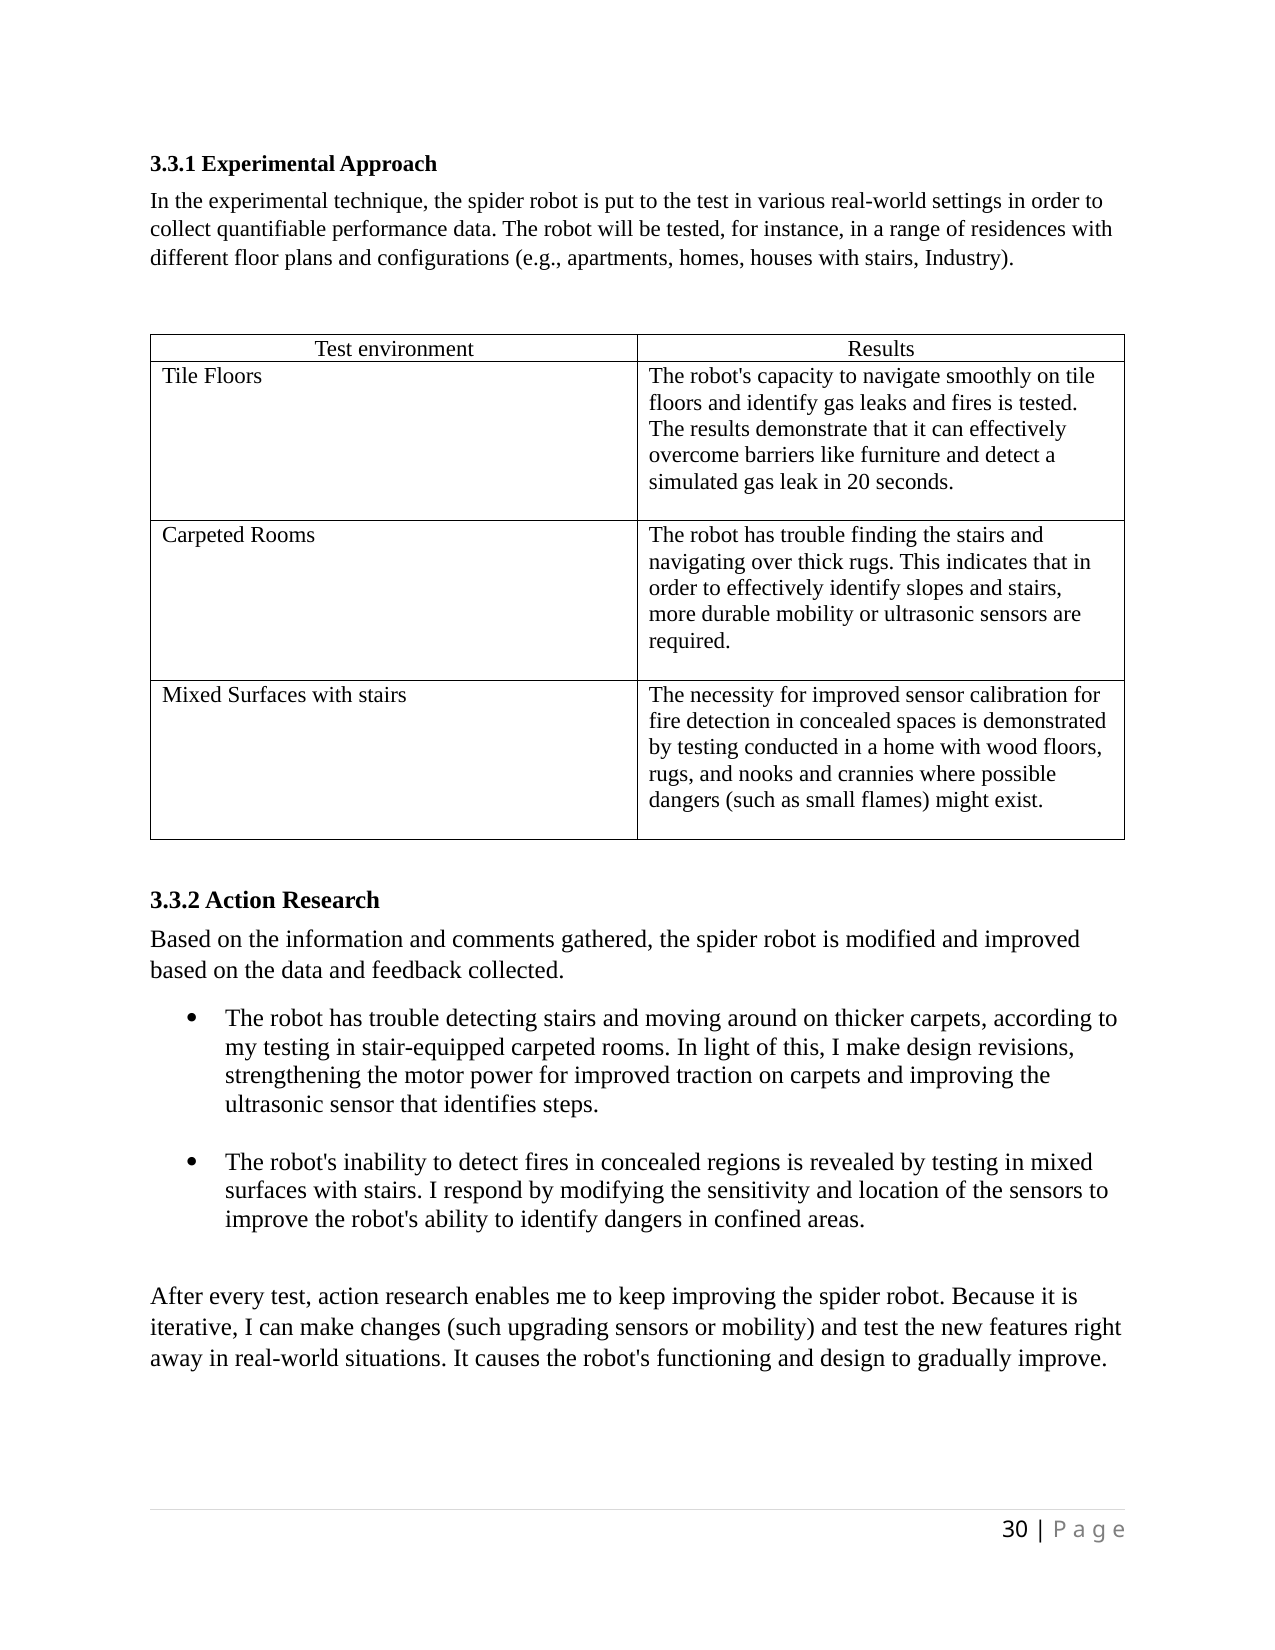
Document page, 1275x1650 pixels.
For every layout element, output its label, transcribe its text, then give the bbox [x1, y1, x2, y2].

table_header Test environment [151, 335, 637, 361]
table_cell Tile Floors [151, 362, 637, 520]
text After every test, action research enables me to keep improving the spider robot. Because it is iterative, I can make changes (such upgrading sensors or mobility) and test the new features right away in real-world situations. It causes the robot's functioning and design to gradually improve. [150, 1281, 1125, 1372]
table_cell The robot has trouble finding the stairs and navigating over thick rugs. This indicates that in order to effectively identify slopes and stairs, more durable mobility or ultrasonic sensors are required. [638, 521, 1124, 679]
text Based on the information and comments gathered, the spider robot is modified and improved based on the data and feedback collected. [150, 924, 1125, 984]
list The robot's inability to detect fires in concealed regions is revealed by testing in mixed surfaces with stairs. I respond by modifying the sensitivity and location of the sensors to improve the robot's ability to identify dangers in confined areas. [187, 1147, 1125, 1233]
text In the experimental technique, the spider robot is put to the test in various real-world settings in order to collect quantifiable performance data. The robot will be tested, for instance, in a range of residences with different floor plans and configurations (e.g., apartments, homes, houses with stairs, Industry). [150, 187, 1125, 270]
list The robot has trouble detecting stairs and moving around on thicker carpets, according to my testing in stair-equipped carpeted rooms. In light of this, I make design revisions, strengthening the motor power for improved traction on carpets and improving the ultrasonic sensor that identifies steps. [187, 1003, 1125, 1118]
table_cell The necessity for improved sensor calibration for fire detection in concealed spaces is demonstrated by testing conducted in a home with wood floors, rugs, and nooks and crannies where possible dangers (such as small flames) might exist. [638, 681, 1124, 839]
table_header Results [638, 335, 1124, 361]
subtitle 3.3.2 Action Research [150, 885, 1125, 914]
table_cell Mixed Surfaces with stairs [151, 681, 637, 839]
table_cell Carpeted Rooms [151, 521, 637, 679]
subtitle 3.3.1 Experimental Approach [150, 150, 1125, 176]
table_cell The robot's capacity to navigate smoothly on tile floors and identify gas leaks and fires is tested. The results demonstrate that it can effectively overcome barriers like furniture and detect a simulated gas leak in 20 seconds. [638, 362, 1124, 520]
